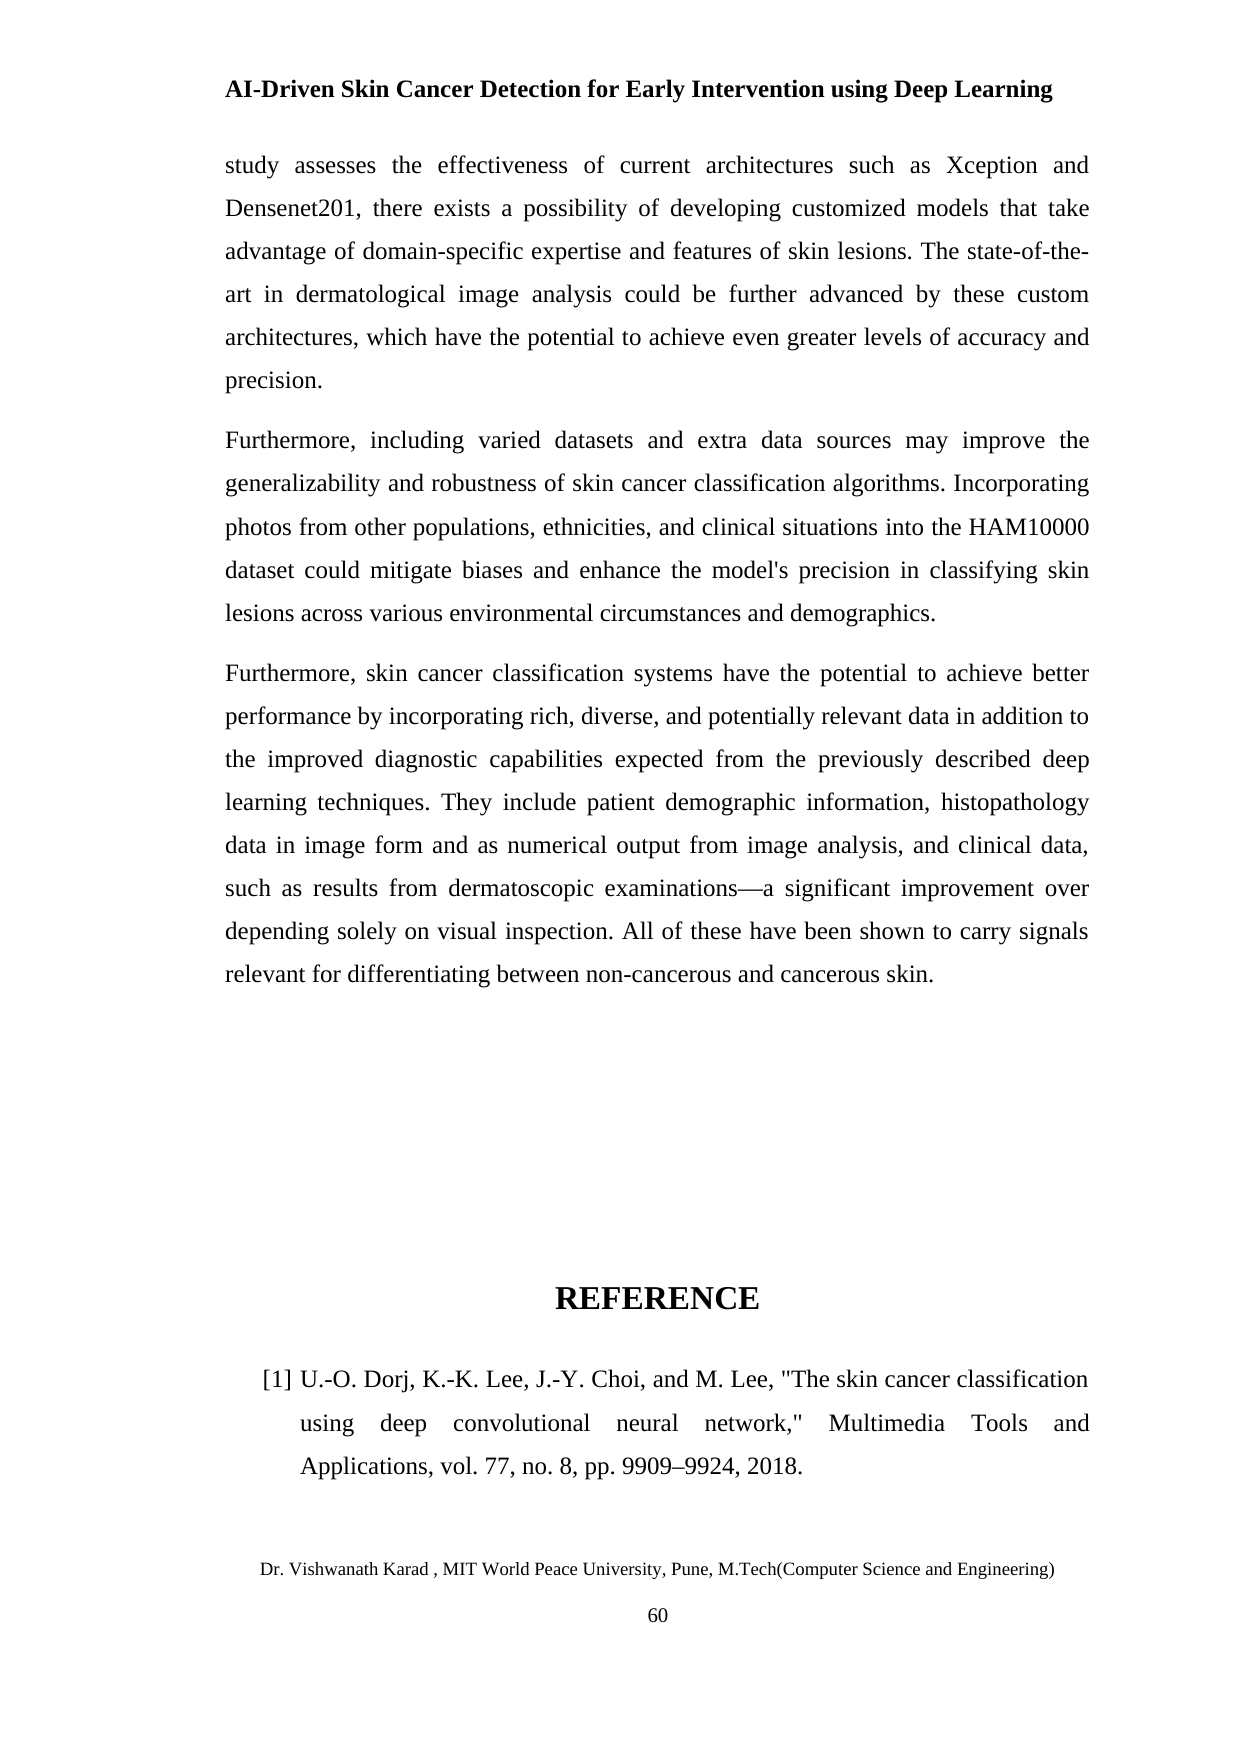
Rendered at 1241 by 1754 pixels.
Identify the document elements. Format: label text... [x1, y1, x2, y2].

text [225, 150, 1090, 394]
text Furthermore, skin cancer classification systems have the potential to achieve better performance by incorporating rich, diverse, and potentially relevant data in addition to the improved diagnostic capabilities expected from the previously described deep learning techniques. They include patient demographic information, histopathology data in image form and as numerical output from image analysis, and clinical data, such as results from dermatoscopic examinations—a significant improvement over depending solely on visual inspection. All of these have been shown to carry signals relevant for differentiating between non-cancerous and cancerous skin. [225, 658, 1090, 988]
text Furthermore, including varied datasets and extra data sources may improve the generalizability and robustness of skin cancer classification algorithms. Incorporating photos from other populations, ethnicities, and clinical situations into the HAM10000 dataset could mitigate biases and enhance the model's precision in classifying skin lesions across various environmental circumstances and demographics. [225, 425, 1090, 627]
list U.-O. Dorj, K.-K. Lee, J.-Y. Choi, and M. Lee, "The skin cancer classification using deep convolutional neural network," Multimedia Tools and Applications, vol. 77, no. 8, pp. 9909–9924, 2018. [262, 1364, 1090, 1479]
subtitle REFERENCE [225, 1278, 1090, 1316]
